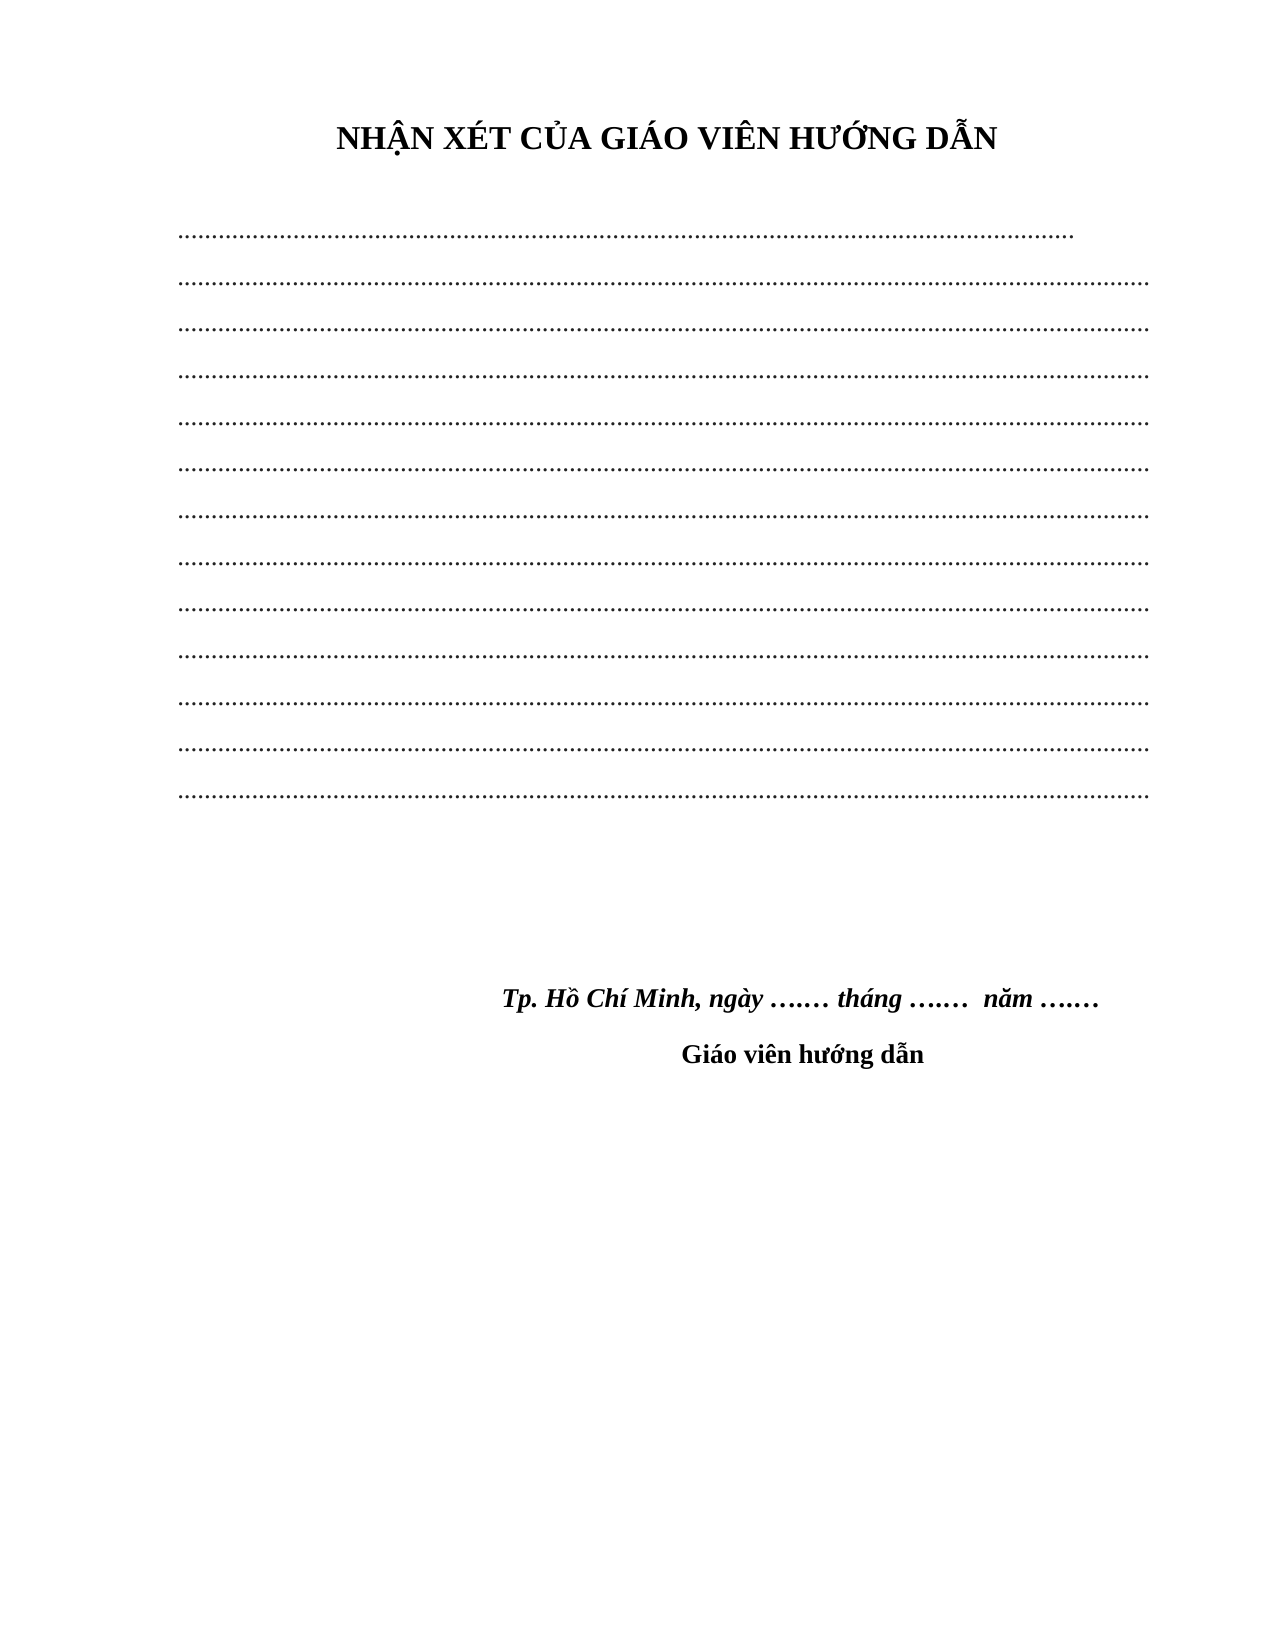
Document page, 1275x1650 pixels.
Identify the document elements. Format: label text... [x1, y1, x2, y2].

table_header Tp. Hồ Chí Minh, ngày ….… tháng ….… năm ….… Giáo viên hướng dẫn [460, 923, 1145, 1391]
text NHẬN XÉT CỦA GIÁO VIÊN HƯỚNG DẪN [177, 118, 1157, 156]
